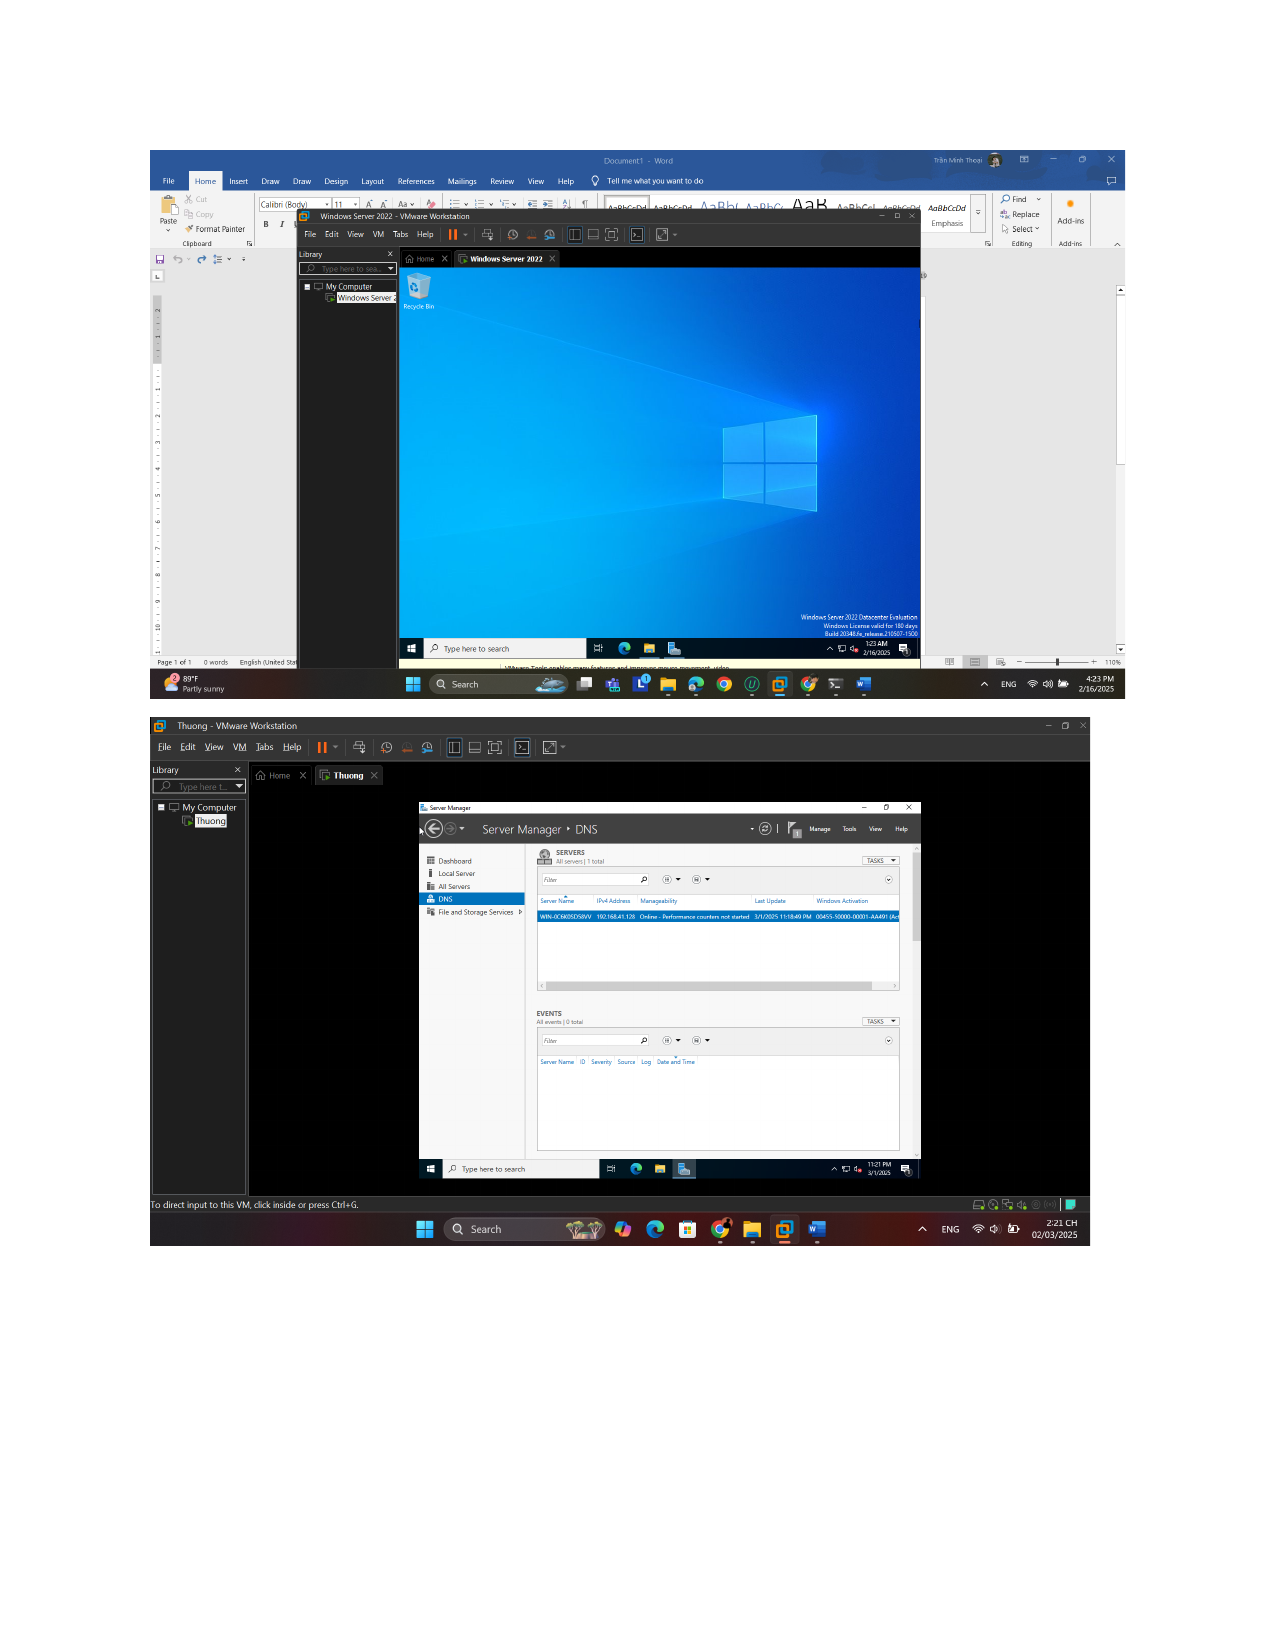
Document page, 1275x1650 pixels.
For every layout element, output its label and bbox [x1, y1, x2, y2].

picture [150, 717, 1091, 1246]
picture [150, 150, 1125, 699]
